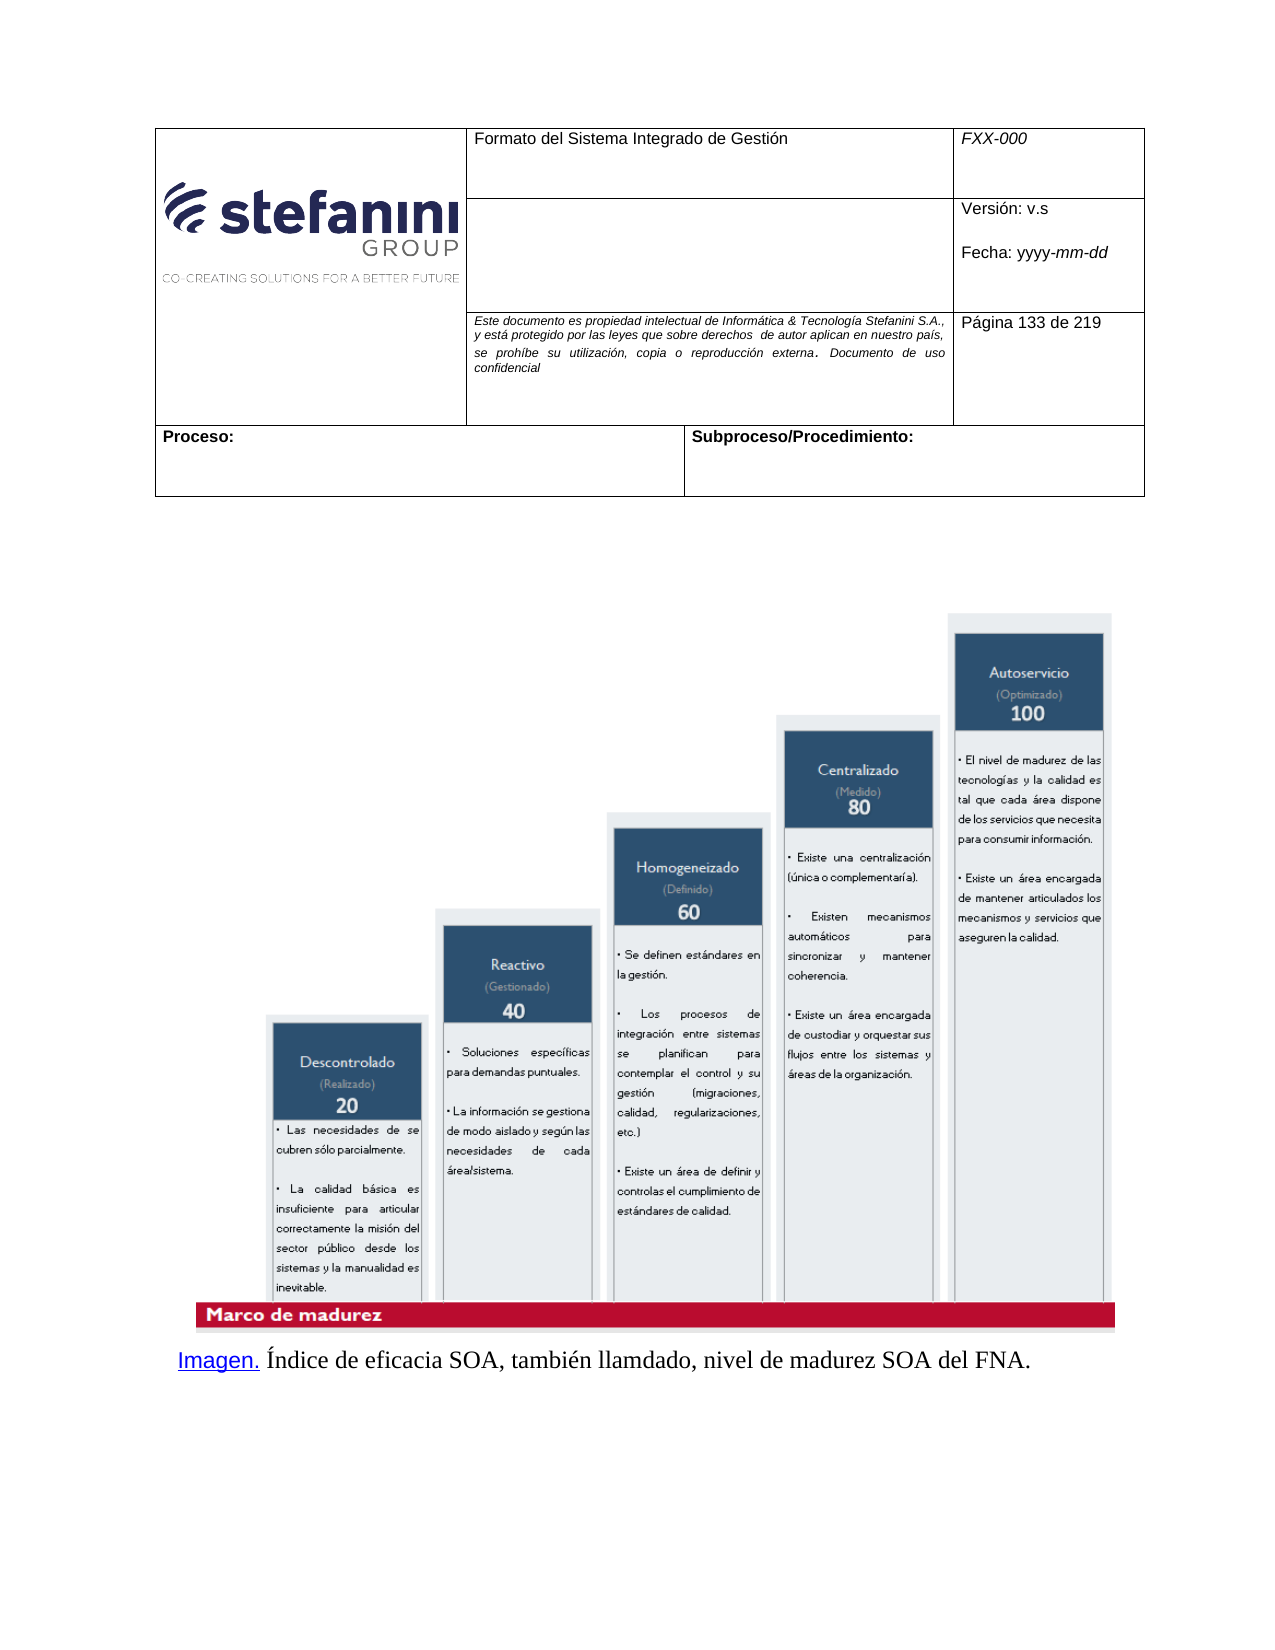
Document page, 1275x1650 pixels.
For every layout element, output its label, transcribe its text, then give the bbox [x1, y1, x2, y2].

picture [162, 182, 460, 286]
text Imagen. Índice de eficacia SOA, también llamdado, nivel de madurez SOA del FNA. [177, 1345, 1098, 1374]
picture [196, 599, 1115, 1333]
